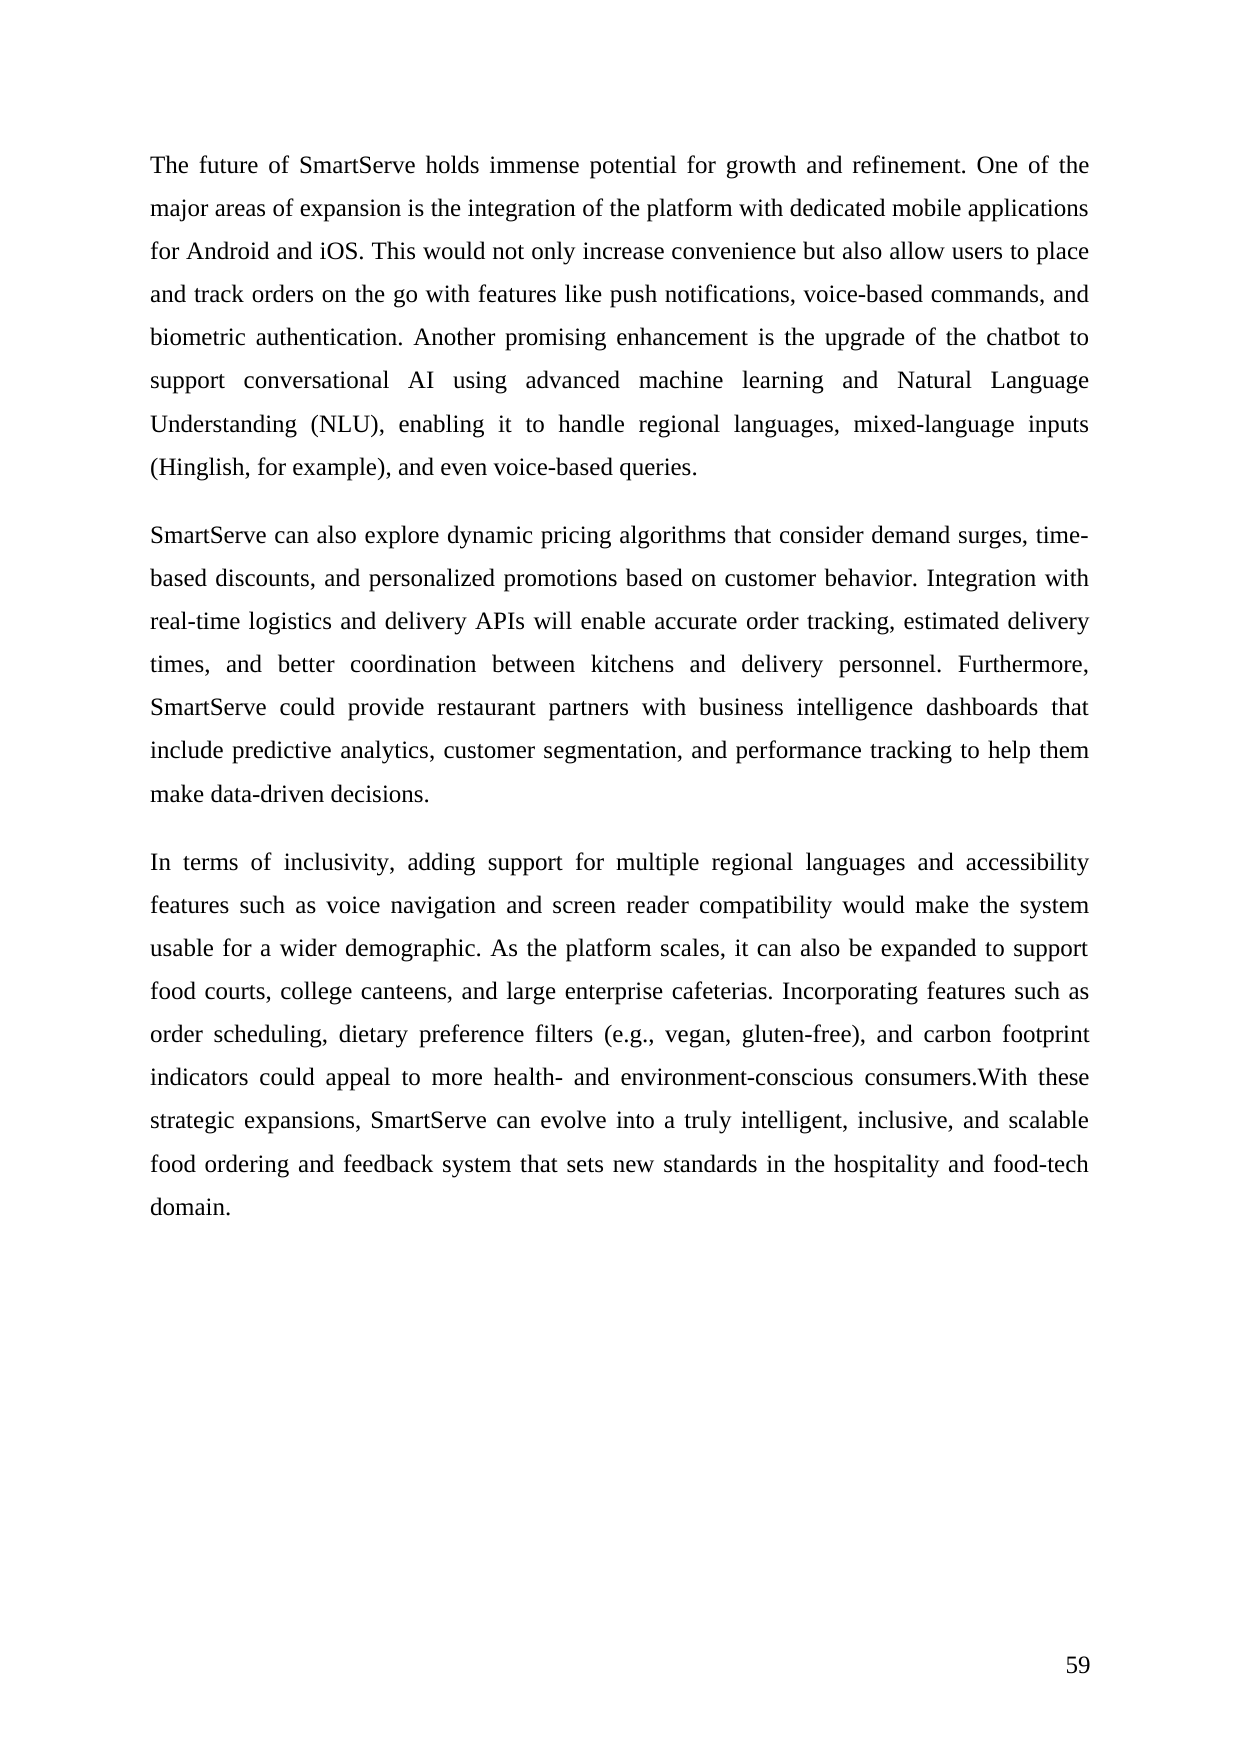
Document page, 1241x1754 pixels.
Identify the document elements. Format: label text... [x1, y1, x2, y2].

text In terms of inclusivity, adding support for multiple regional languages and accessibility features such as voice navigation and screen reader compatibility would make the system usable for a wider demographic. As the platform scales, it can also be expanded to support food courts, college canteens, and large enterprise cafeterias. Incorporating features such as order scheduling, dietary preference filters (e.g., vegan, gluten-free), and carbon footprint indicators could appeal to more health- and environment-conscious consumers.With these strategic expansions, SmartServe can evolve into a truly intelligent, inclusive, and scalable food ordering and feedback system that sets new standards in the hospitality and food-tech domain. [150, 847, 1090, 1221]
text SmartServe can also explore dynamic pricing algorithms that consider demand surges, time-based discounts, and personalized promotions based on customer behavior. Integration with real-time logistics and delivery APIs will enable accurate order tracking, estimated delivery times, and better coordination between kitchens and delivery personnel. Furthermore, SmartServe could provide restaurant partners with business intelligence dashboards that include predictive analytics, customer segmentation, and performance tracking to help them make data-driven decisions. [150, 520, 1090, 807]
text The future of SmartServe holds immense potential for growth and refinement. One of the major areas of expansion is the integration of the platform with dedicated mobile applications for Android and iOS. This would not only increase convenience but also allow users to place and track orders on the go with features like push notifications, voice-based commands, and biometric authentication. Another promising enhancement is the upgrade of the chatbot to support conversational AI using advanced machine learning and Natural Language Understanding (NLU), enabling it to handle regional languages, mixed-language inputs (Hinglish, for example), and even voice-based queries. [150, 150, 1090, 481]
